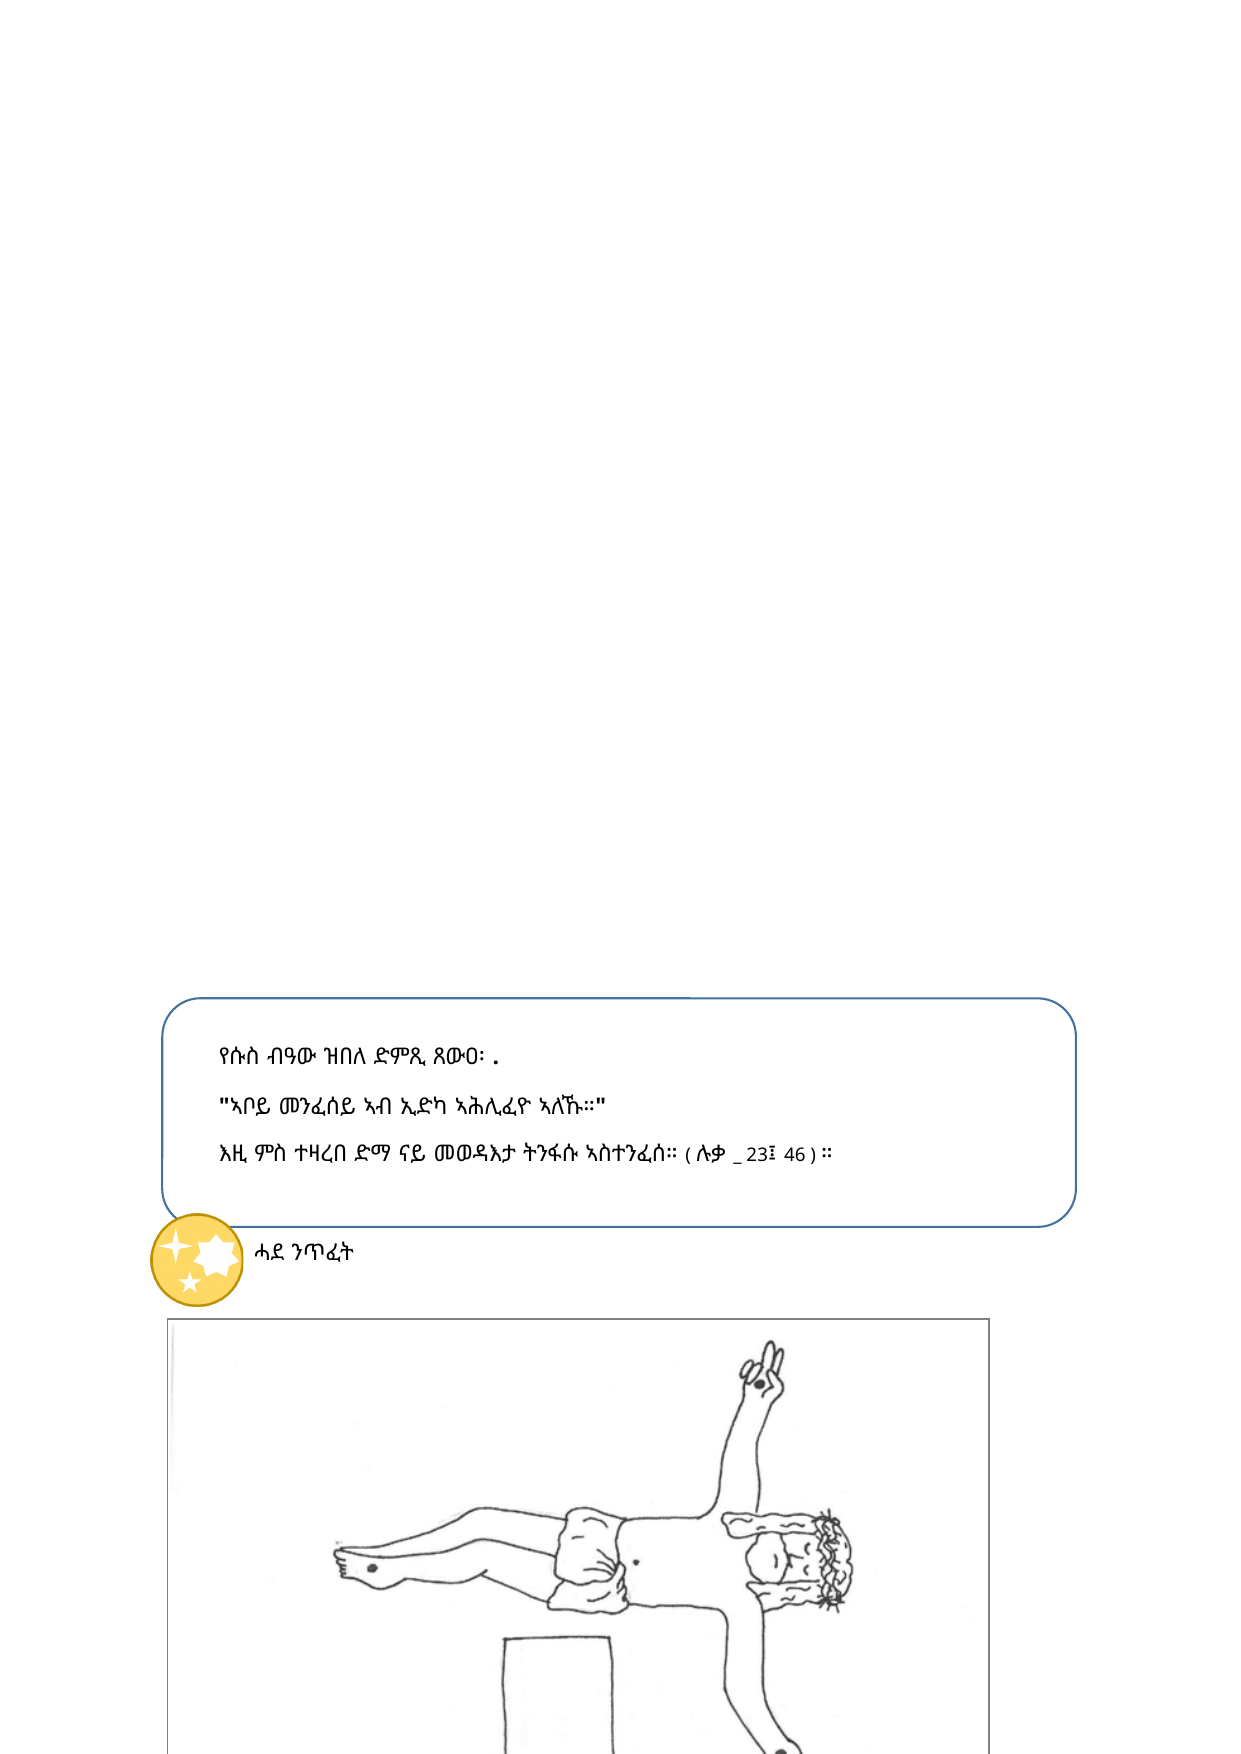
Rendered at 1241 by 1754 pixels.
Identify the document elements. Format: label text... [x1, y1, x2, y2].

text "ኣቦይ መንፈሰይ ኣብ ኢድካ ኣሕሊፈዮ ኣለኹ።" [150, 1090, 1090, 1121]
picture [168, 1320, 988, 1754]
text የሱስ ብዓው ዝበለ ድምጺ ጸውዐ፡ . [150, 1040, 1090, 1071]
picture [150, 1213, 244, 1307]
text እዚ ምስ ተዛረበ ድማ ናይ መወዳእታ ትንፋሱ ኣስተንፈሰ። ( ሉቃ _ 23፤ 46 ) ። [150, 1141, 1090, 1167]
text ሓደ ንጥፈት [244, 1239, 1090, 1266]
